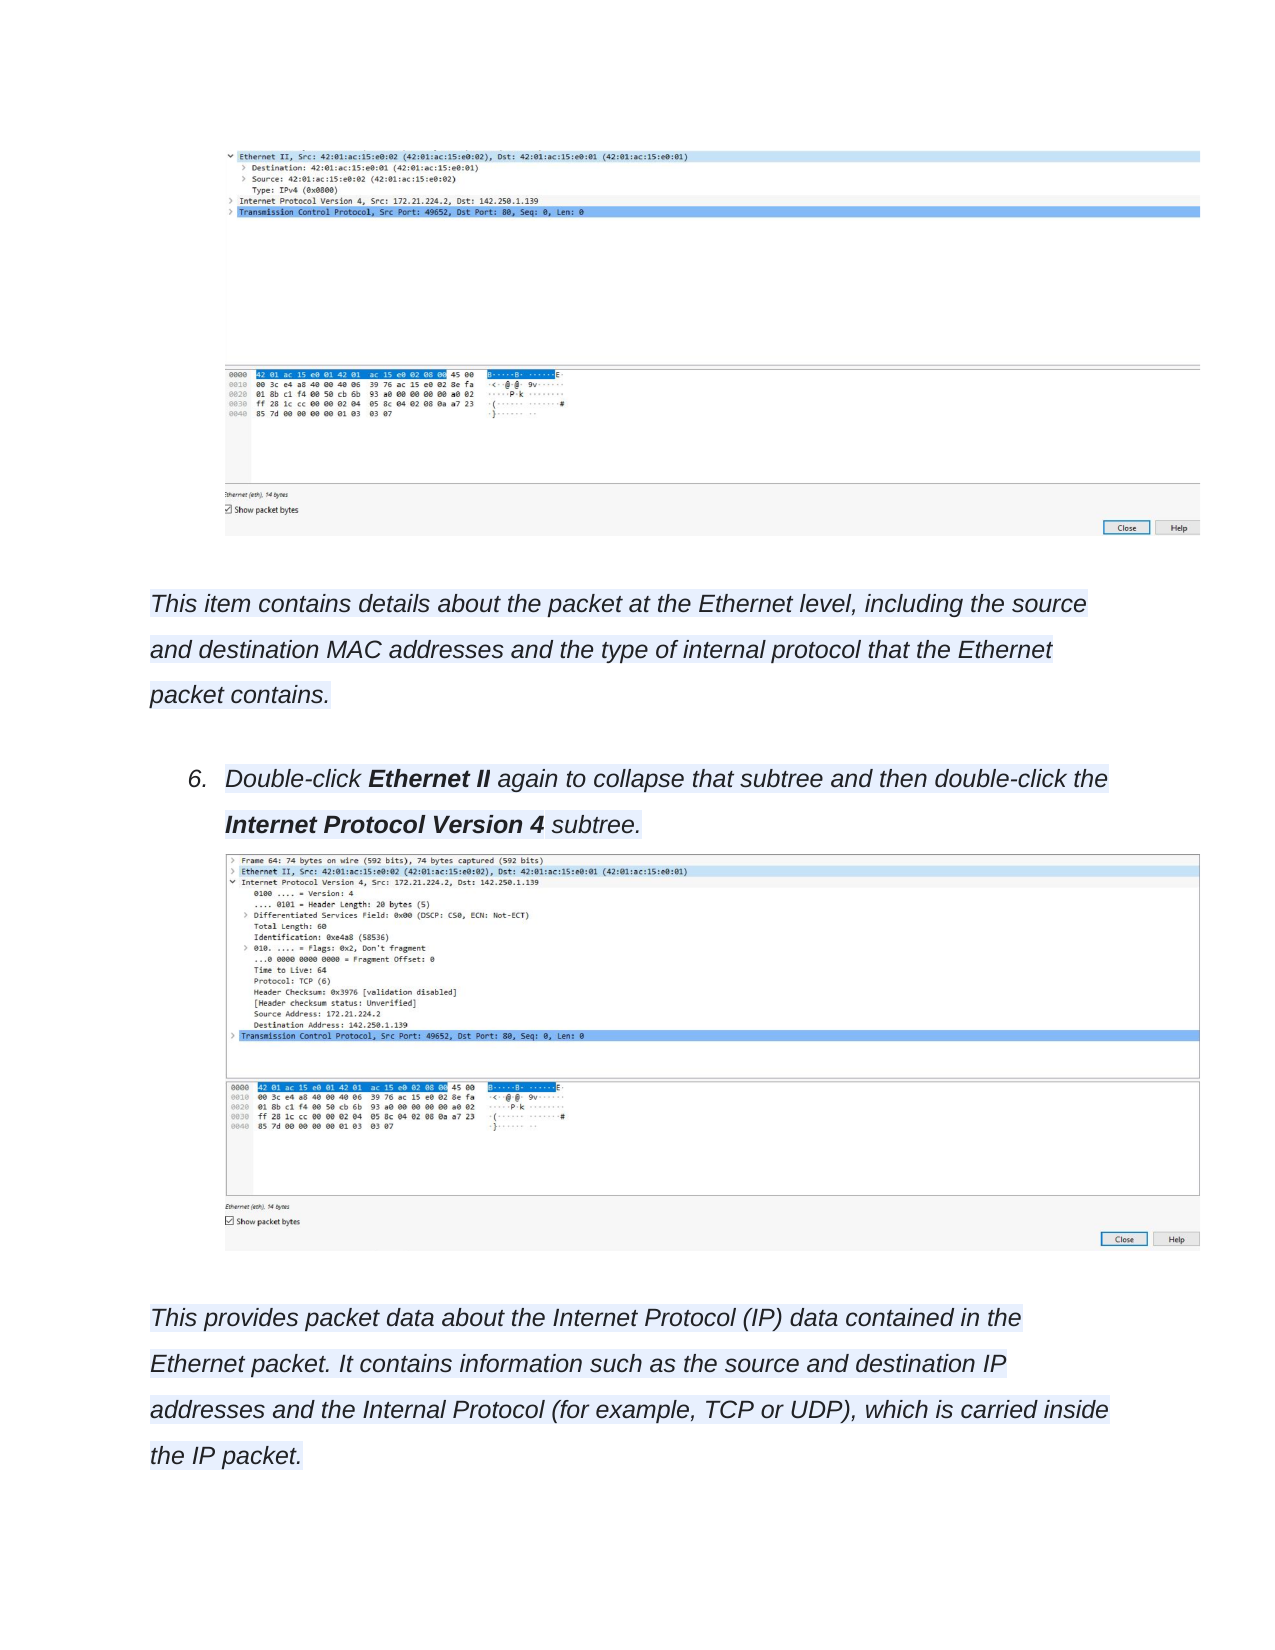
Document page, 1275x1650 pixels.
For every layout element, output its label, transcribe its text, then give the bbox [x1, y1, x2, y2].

text This item contains details about the packet at the Ethernet level, including the source and destination MAC addresses and the type of internal protocol that the Ethernet packet contains. [150, 589, 1125, 709]
picture [225, 854, 1200, 1251]
picture [225, 150, 1200, 536]
text This provides packet data about the Internet Protocol (IP) data contained in the Ethernet packet. It contains information such as the source and destination IP addresses and the Internal Protocol (for example, TCP or UDP), which is carried inside the IP packet. [150, 1303, 1125, 1470]
